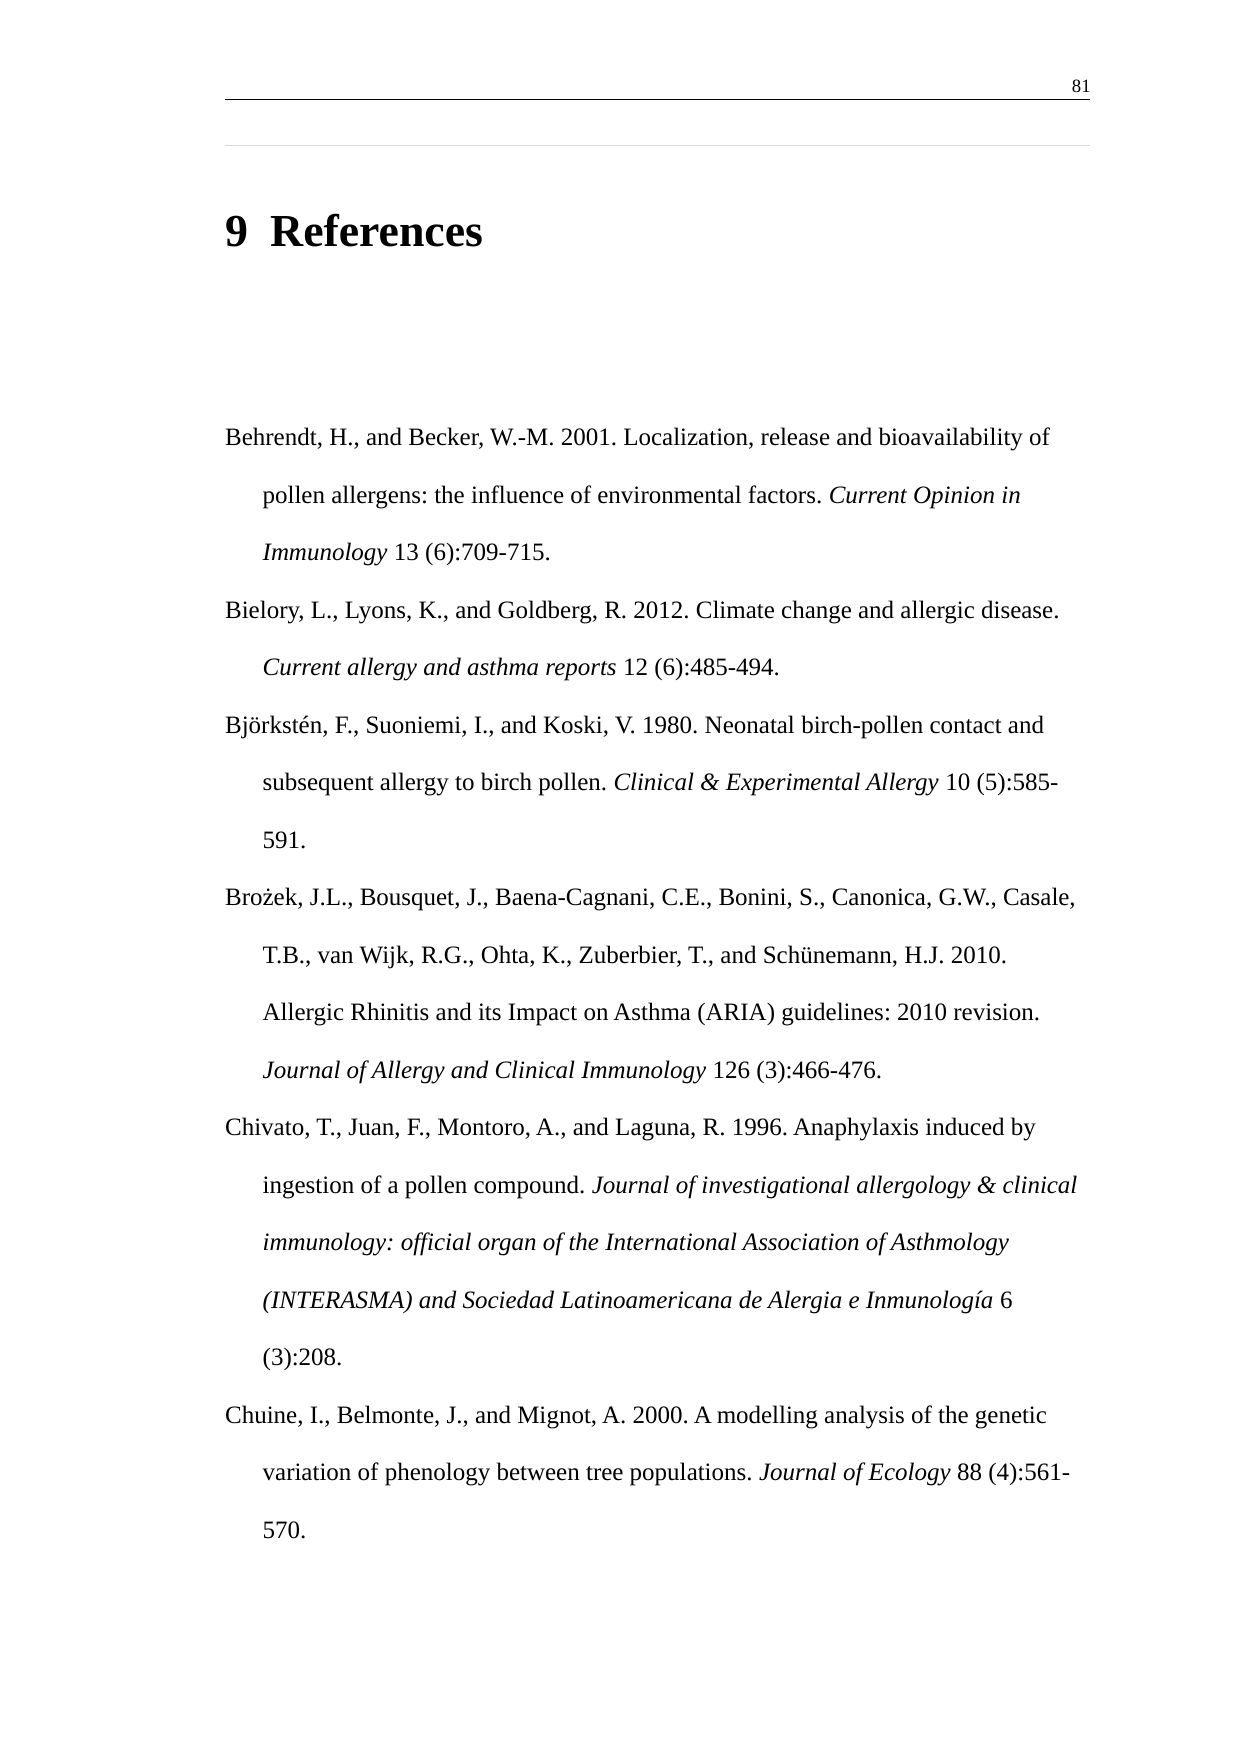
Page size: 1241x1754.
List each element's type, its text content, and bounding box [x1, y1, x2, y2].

text Björkstén, F., Suoniemi, I., and Koski, V. 1980. Neonatal birch‐pollen contact and subsequent allergy to birch pollen. Clinical & Experimental Allergy 10 (5):585-591. [225, 710, 1090, 853]
text Brożek, J.L., Bousquet, J., Baena-Cagnani, C.E., Bonini, S., Canonica, G.W., Casale, T.B., van Wijk, R.G., Ohta, K., Zuberbier, T., and Schünemann, H.J. 2010. Allergic Rhinitis and its Impact on Asthma (ARIA) guidelines: 2010 revision. Journal of Allergy and Clinical Immunology 126 (3):466-476. [225, 882, 1090, 1083]
text Behrendt, H., and Becker, W.-M. 2001. Localization, release and bioavailability of pollen allergens: the influence of environmental factors. Current Opinion in Immunology 13 (6):709-715. [225, 422, 1090, 566]
text Chuine, I., Belmonte, J., and Mignot, A. 2000. A modelling analysis of the genetic variation of phenology between tree populations. Journal of Ecology 88 (4):561-570. [225, 1400, 1090, 1543]
text Bielory, L., Lyons, K., and Goldberg, R. 2012. Climate change and allergic disease. Current allergy and asthma reports 12 (6):485-494. [225, 595, 1090, 681]
subtitle References [225, 203, 1090, 256]
text Chivato, T., Juan, F., Montoro, A., and Laguna, R. 1996. Anaphylaxis induced by ingestion of a pollen compound. Journal of investigational allergology & clinical immunology: official organ of the International Association of Asthmology (INTERASMA) and Sociedad Latinoamericana de Alergia e Inmunología 6 (3):208. [225, 1112, 1090, 1371]
